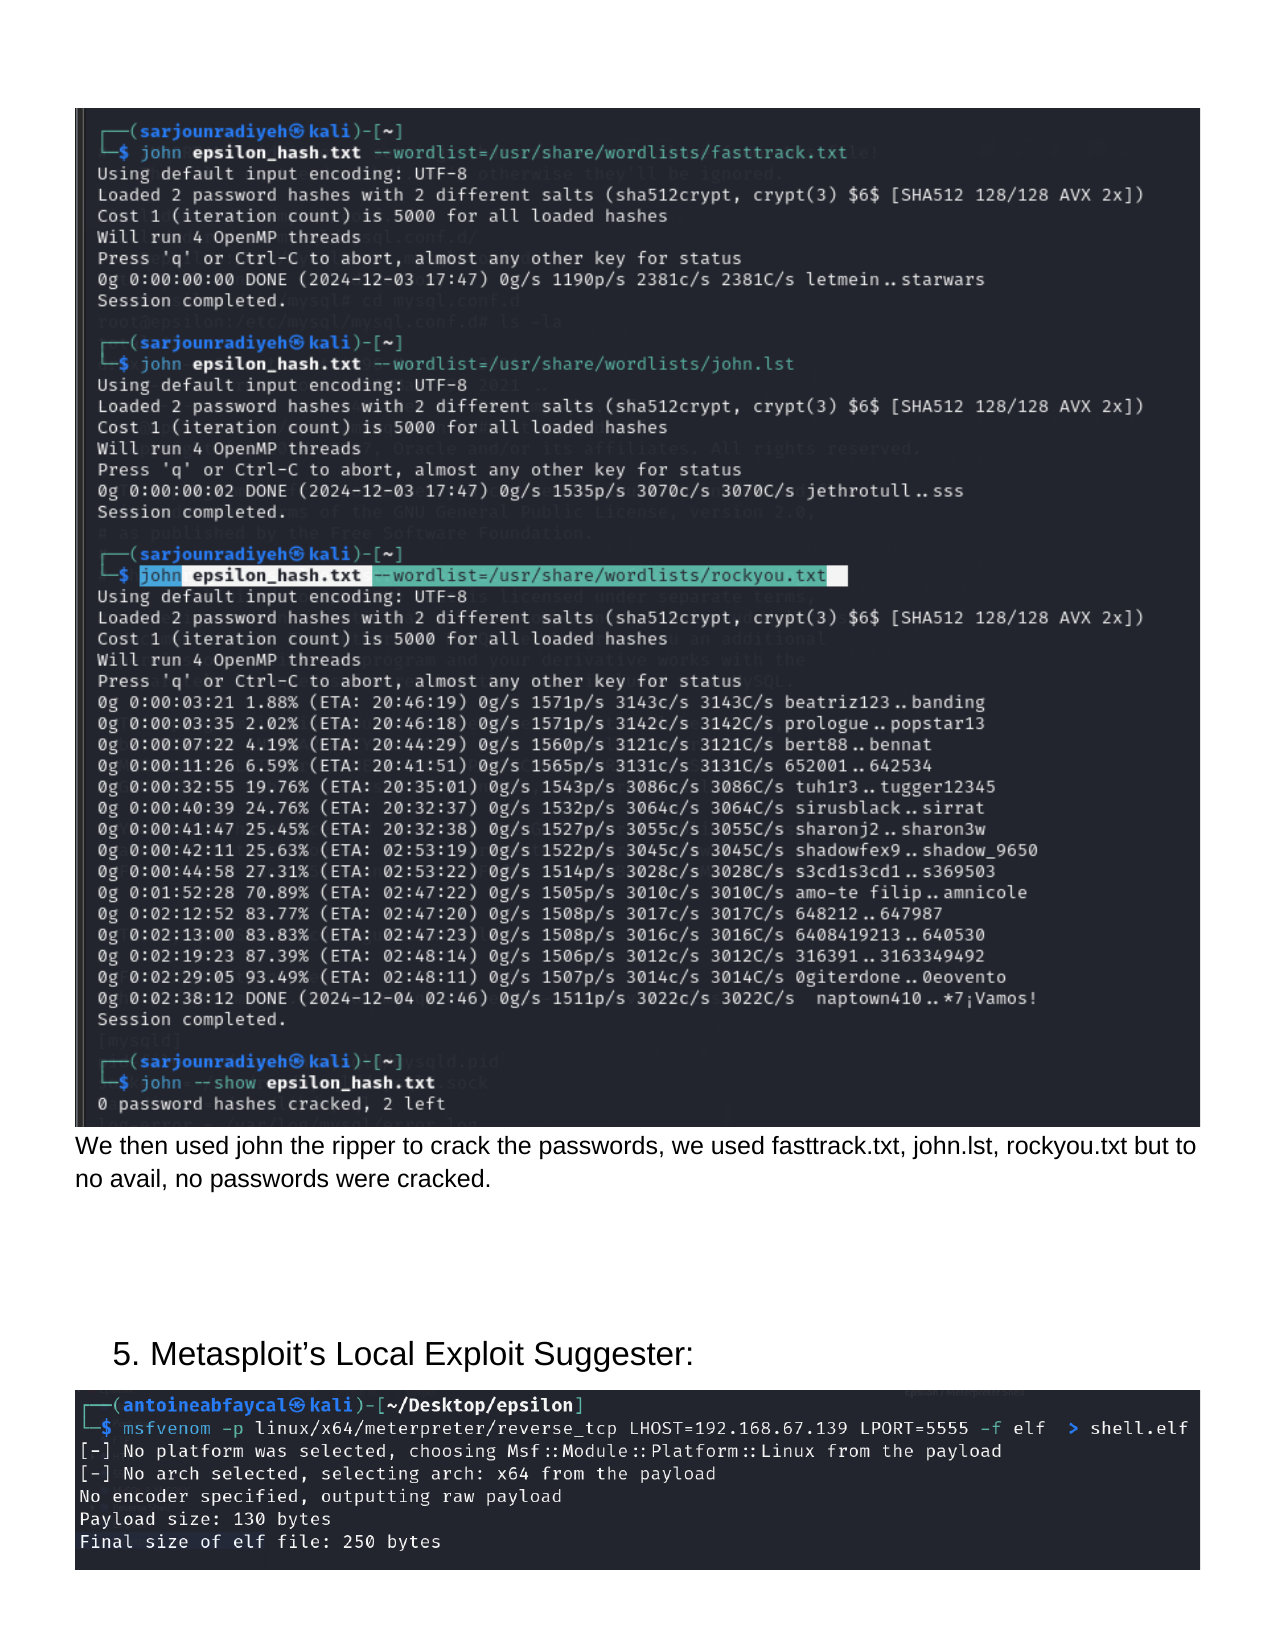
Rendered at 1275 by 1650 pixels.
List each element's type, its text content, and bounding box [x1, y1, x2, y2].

picture [75, 108, 1200, 1127]
text We then used john the ripper to crack the passwords, we used fasttrack.txt, john.lst, rockyou.txt but to no avail, no passwords were cracked. [75, 1131, 1200, 1193]
subtitle Metasploit’s Local Exploit Suggester: [112, 1334, 1200, 1372]
picture [75, 1390, 1200, 1570]
